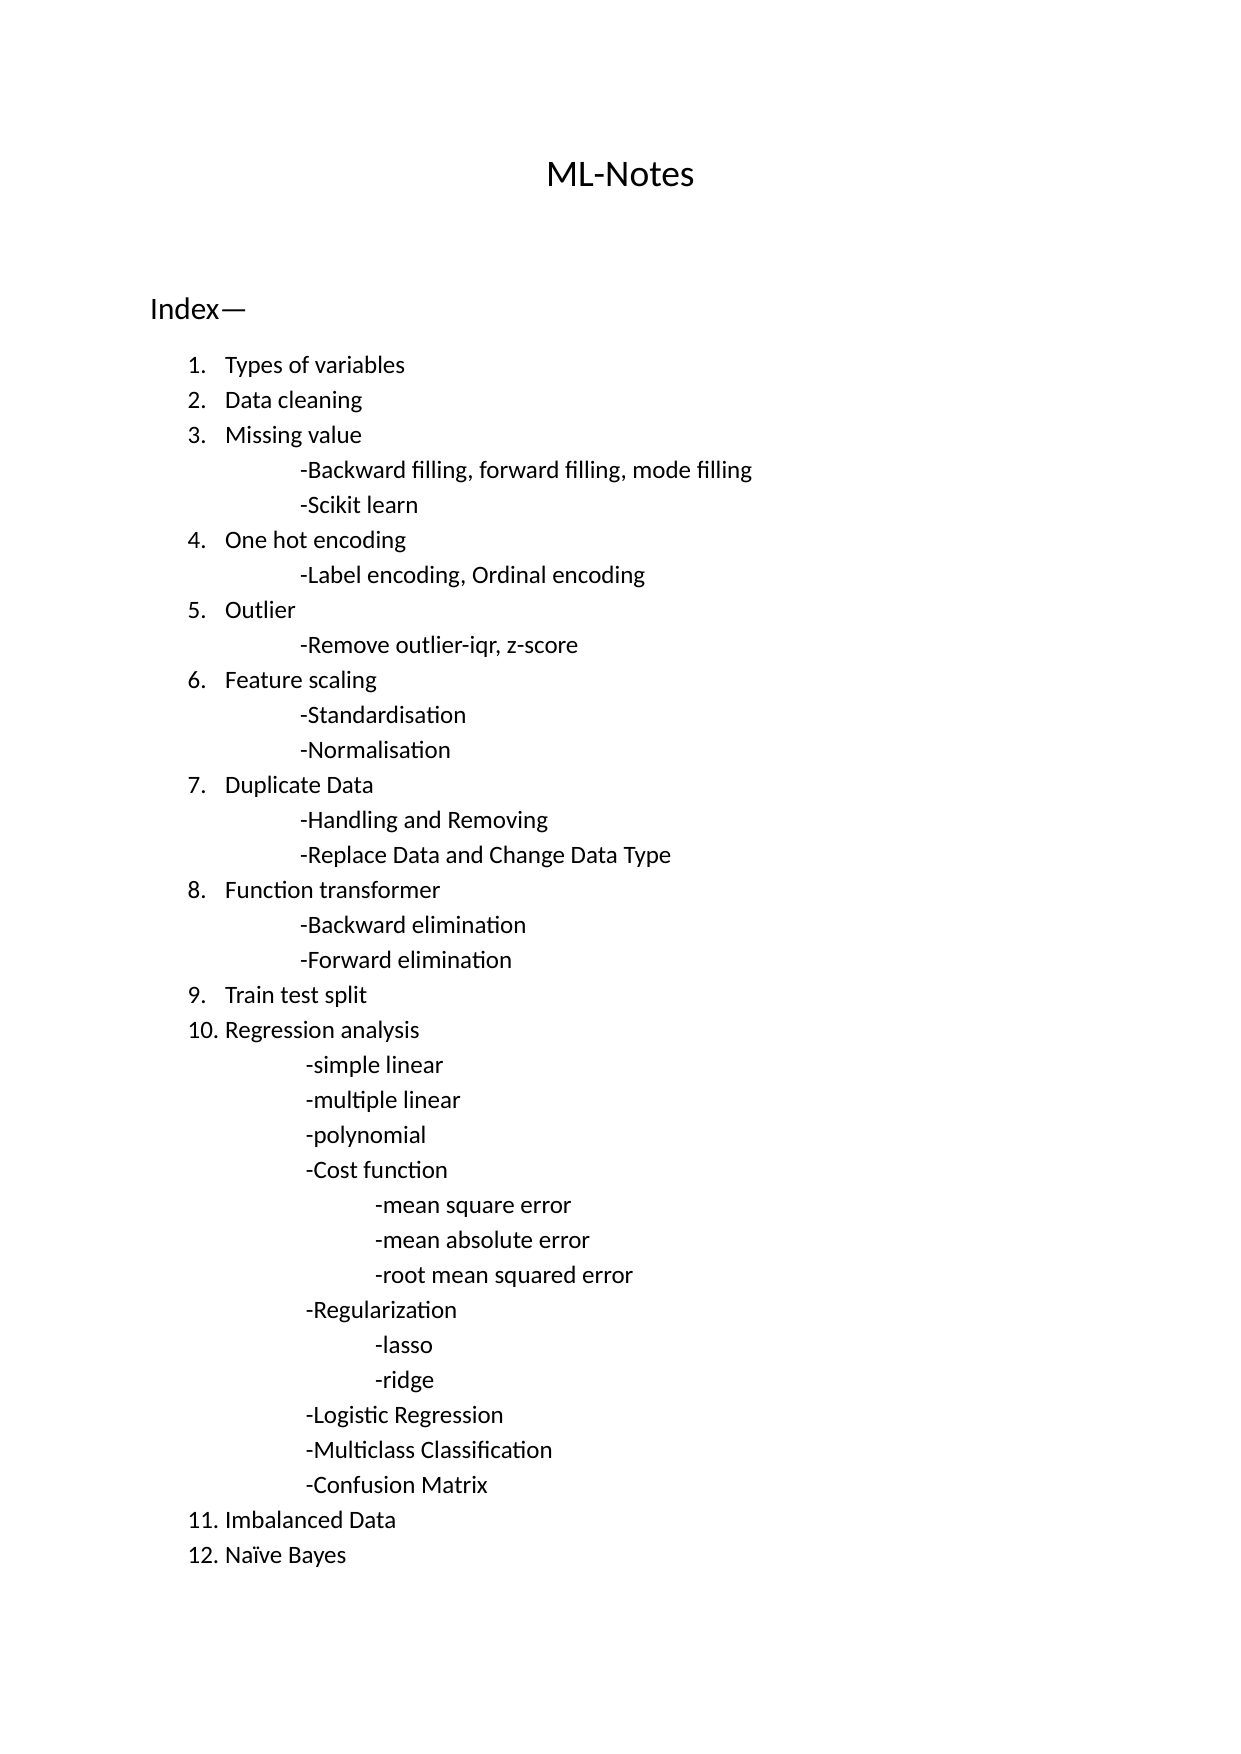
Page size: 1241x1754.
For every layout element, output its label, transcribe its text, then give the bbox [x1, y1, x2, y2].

list -mean absolute error [300, 1224, 1090, 1255]
list Duplicate Data [187, 769, 1090, 800]
list -Handling and Removing [300, 804, 1090, 835]
list -Backward filling, forward filling, mode filling [225, 454, 1090, 485]
list -Cost function [225, 1154, 1090, 1185]
list Missing value [187, 419, 1090, 450]
list Regression analysis [187, 1014, 1090, 1045]
list Data cleaning [187, 384, 1090, 415]
text ML-Notes [150, 150, 1090, 196]
list -Multiclass Classification [300, 1434, 1090, 1465]
list -Scikit learn [300, 489, 1090, 520]
list -Forward elimination [225, 944, 1090, 975]
list -Logistic Regression [300, 1399, 1090, 1430]
list Train test split [187, 979, 1090, 1010]
list -simple linear [300, 1049, 1090, 1080]
list Function transformer [187, 874, 1090, 905]
list -Replace Data and Change Data Type [300, 839, 1090, 870]
list -Normalisation [300, 734, 1090, 765]
list -root mean squared error [300, 1259, 1090, 1290]
list Outlier [187, 594, 1090, 625]
list Feature scaling [187, 664, 1090, 695]
list Naïve Bayes [187, 1539, 1090, 1570]
list -Standardisation [300, 699, 1090, 730]
list -Backward elimination [225, 909, 1090, 940]
list Imbalanced Data [187, 1504, 1090, 1535]
list -Regularization [225, 1294, 1090, 1325]
list -ridge [300, 1364, 1090, 1395]
list -multiple linear [300, 1084, 1090, 1115]
text Index— [150, 289, 1090, 327]
list -mean square error [300, 1189, 1090, 1220]
list -Remove outlier-iqr, z-score [225, 629, 1090, 660]
list -polynomial [300, 1119, 1090, 1150]
list -Confusion Matrix [300, 1469, 1090, 1500]
list Types of variables [187, 349, 1090, 380]
list One hot encoding [187, 524, 1090, 555]
list -lasso [300, 1329, 1090, 1360]
list -Label encoding, Ordinal encoding [225, 559, 1090, 590]
